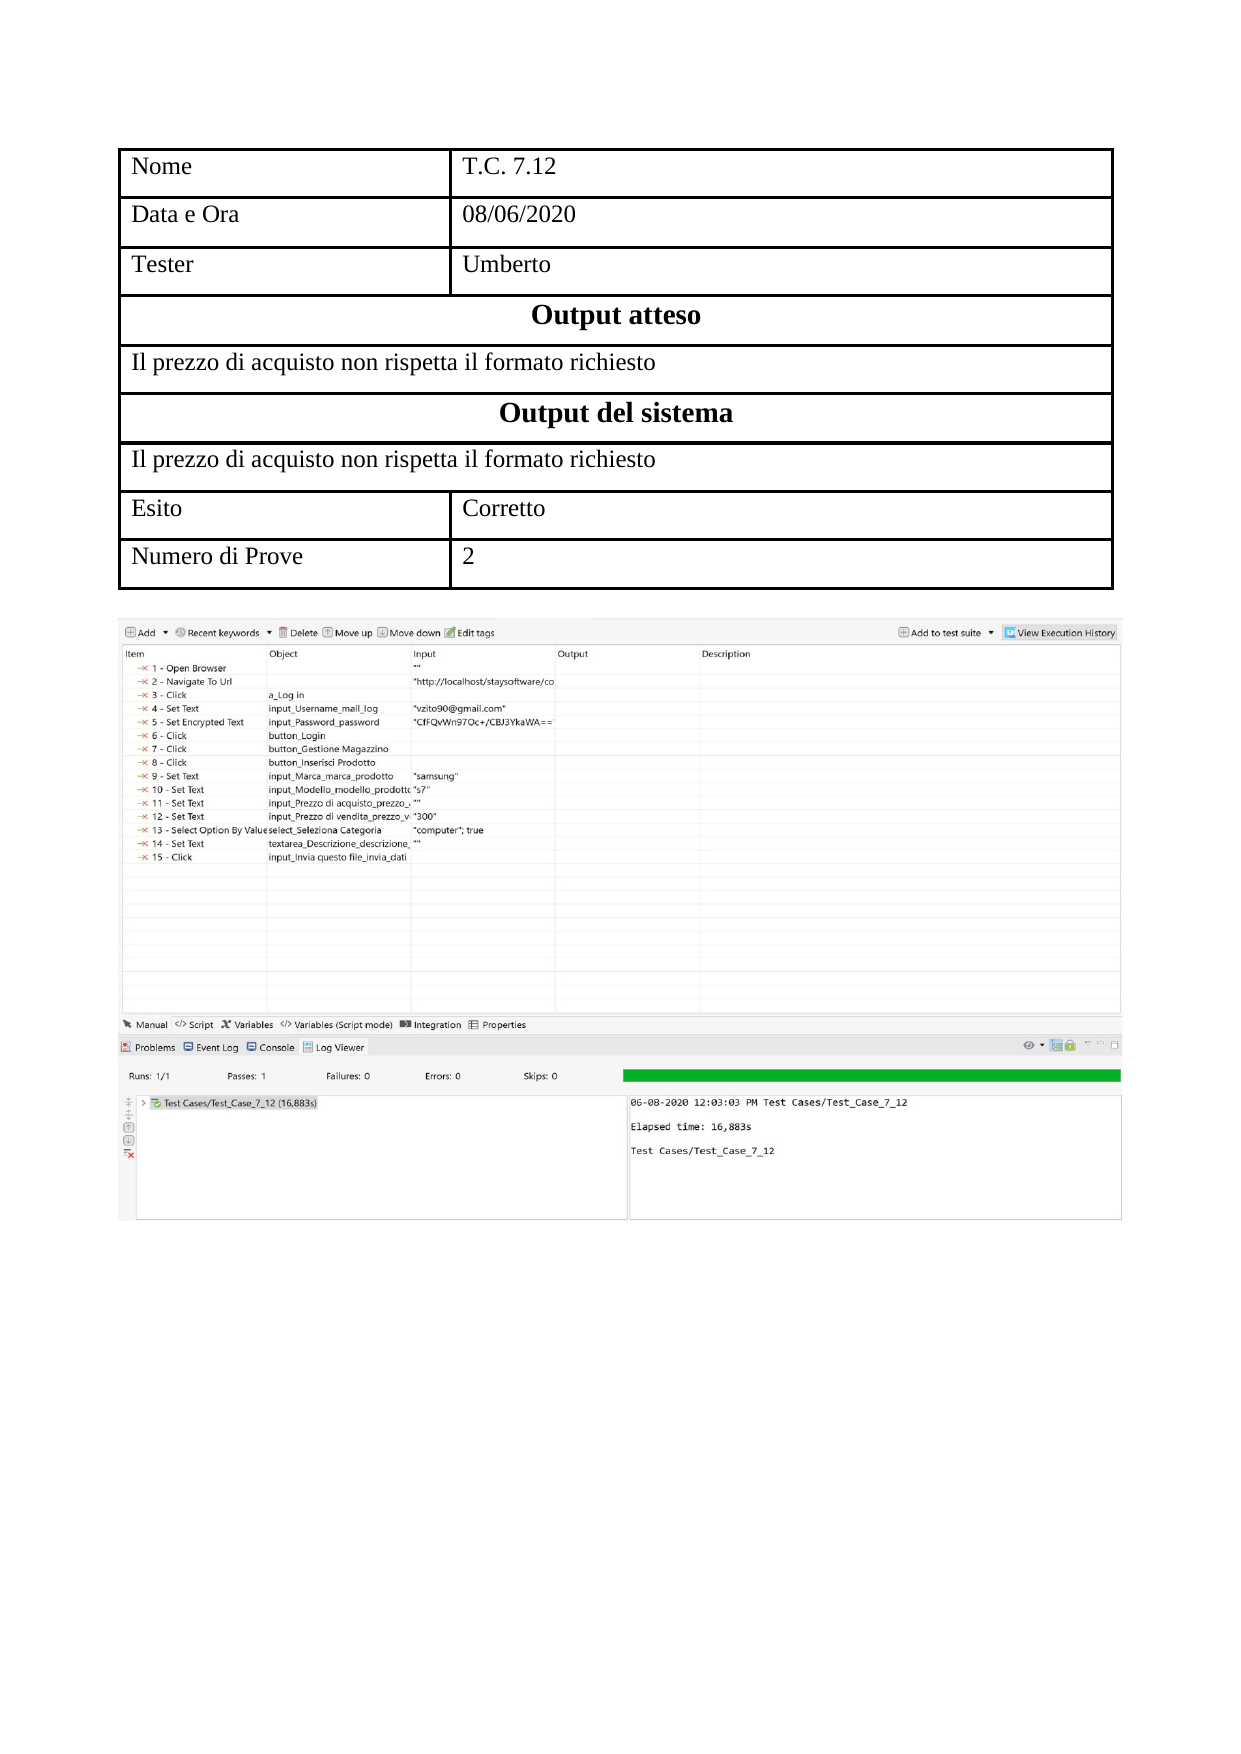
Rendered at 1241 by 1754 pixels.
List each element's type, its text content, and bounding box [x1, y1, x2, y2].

table_header T.C. 7.12 [452, 151, 1111, 196]
table_cell Numero di Prove [121, 541, 449, 587]
table_cell 08/06/2020 [452, 199, 1111, 246]
table_header Nome [121, 151, 449, 196]
picture [118, 618, 1123, 1221]
table_cell Umberto [452, 249, 1111, 294]
table_cell Output del sistema [121, 395, 1111, 441]
table_cell Corretto [452, 493, 1111, 538]
table_cell Output atteso [121, 297, 1111, 343]
table_cell Tester [121, 249, 449, 294]
table_cell Esito [121, 493, 449, 538]
table_cell Data e Ora [121, 199, 449, 246]
table_cell Il prezzo di acquisto non rispetta il formato richiesto [121, 445, 1111, 490]
table_cell 2 [452, 541, 1111, 587]
table_cell Il prezzo di acquisto non rispetta il formato richiesto [121, 347, 1111, 392]
